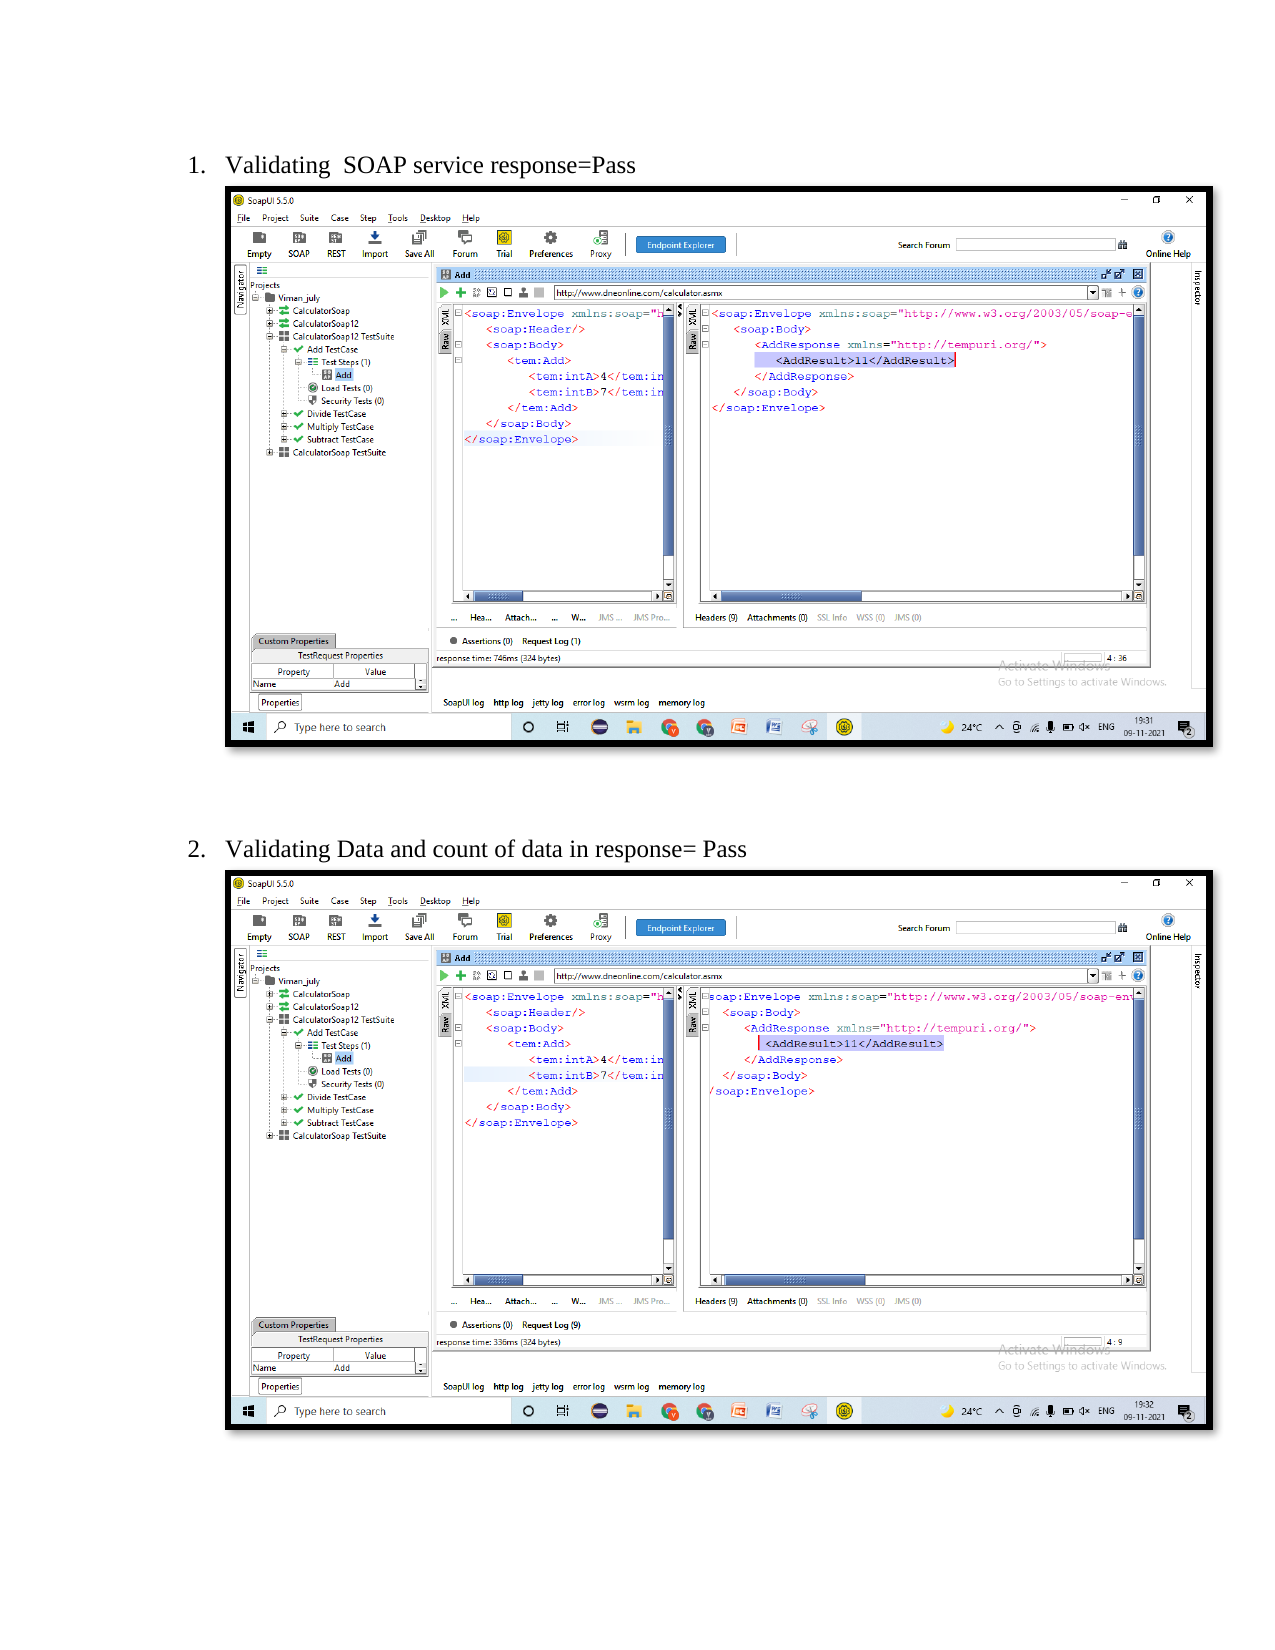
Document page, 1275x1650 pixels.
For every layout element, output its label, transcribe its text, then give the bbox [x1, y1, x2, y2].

picture [231, 876, 1206, 1424]
picture [231, 192, 1206, 740]
